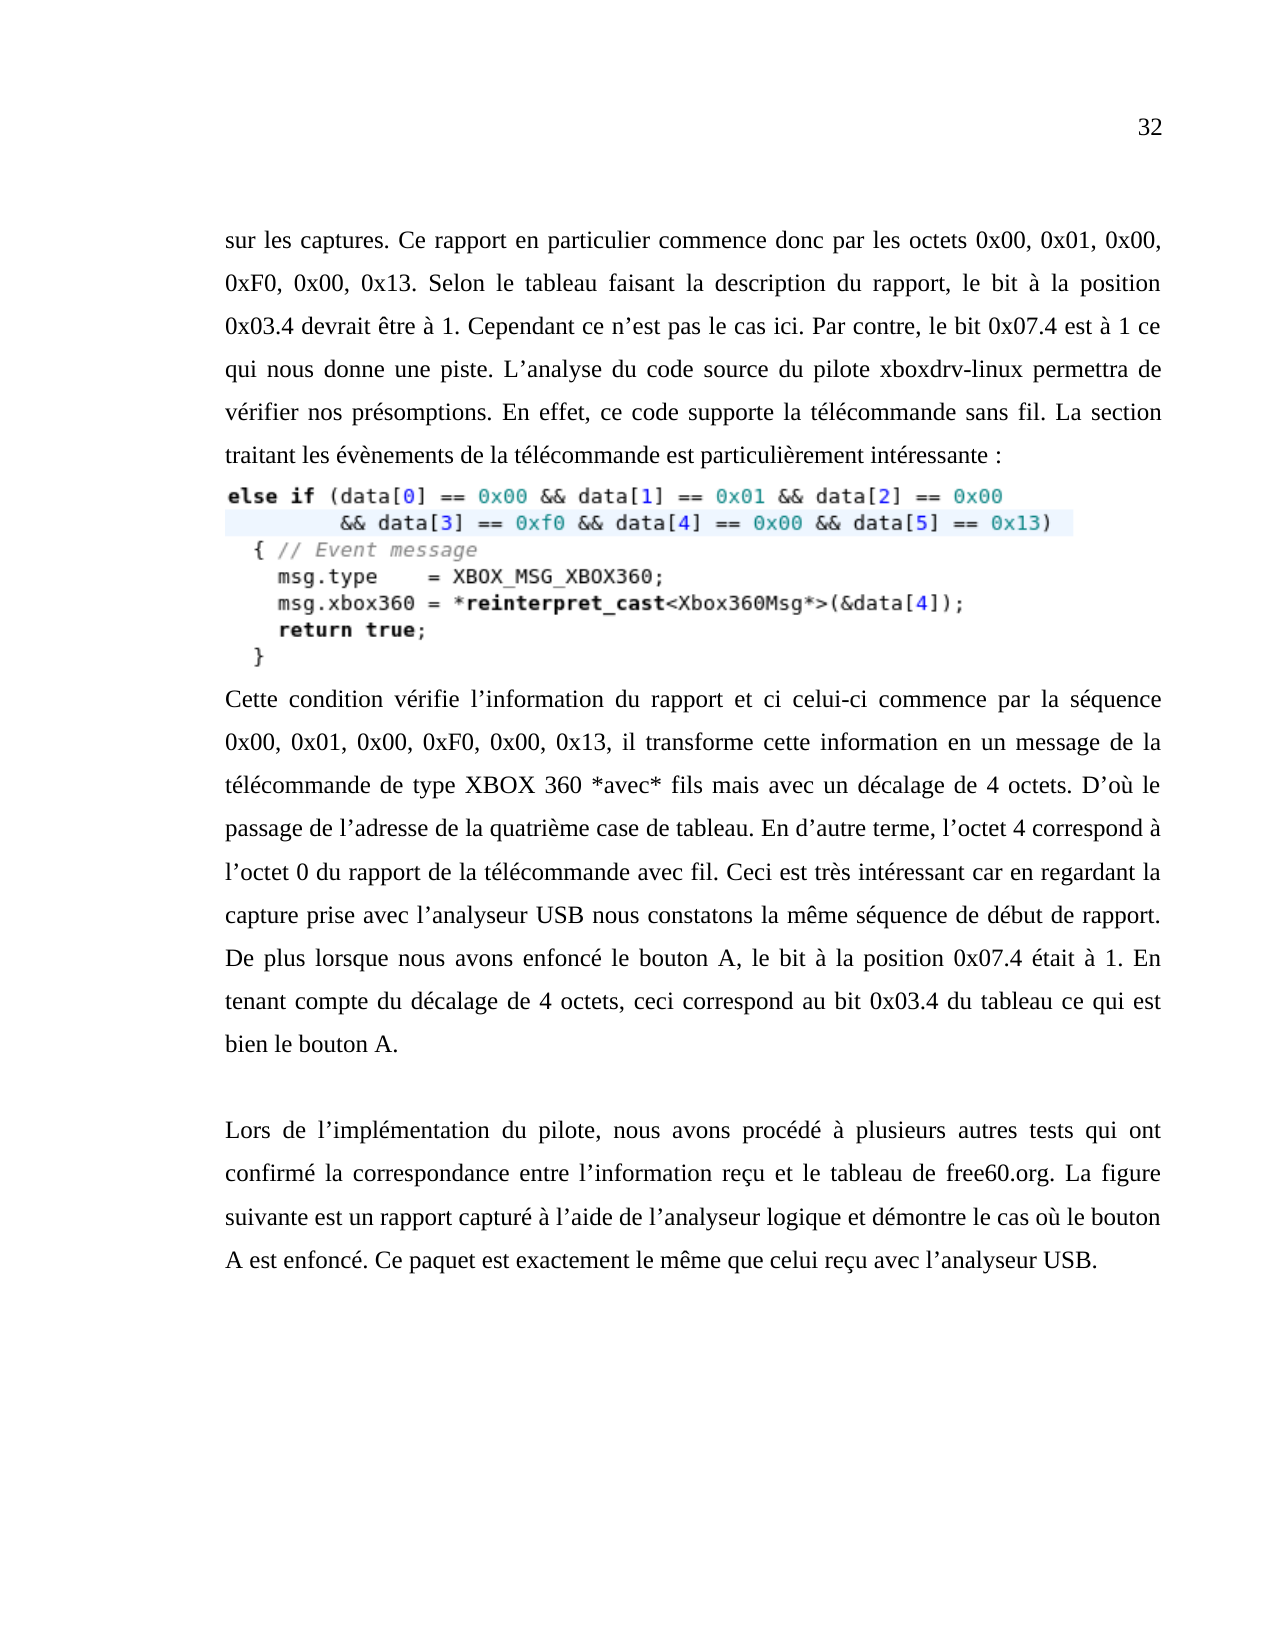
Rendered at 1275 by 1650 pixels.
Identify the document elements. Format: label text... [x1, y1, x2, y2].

picture [225, 483, 1074, 670]
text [225, 225, 1162, 469]
text Cette condition vérifie l’information du rapport et ci celui-ci commence par la séquence 0x00, 0x01, 0x00, 0xF0, 0x00, 0x13, il transforme cette information en un message de la télécommande de type XBOX 360 *avec* fils mais avec un décalage de 4 octets. D’où le passage de l’adresse de la quatrième case de tableau. En d’autre terme, l’octet 4 correspond à l’octet 0 du rapport de la télécommande avec fil. Ceci est très intéressant car en regardant la capture prise avec l’analyseur USB nous constatons la même séquence de début de rapport. De plus lorsque nous avons enfoncé le bouton A, le bit à la position 0x07.4 était à 1. En tenant compte du décalage de 4 octets, ceci correspond au bit 0x03.4 du tableau ce qui est bien le bouton A. [225, 684, 1162, 1058]
text Lors de l’implémentation du pilote, nous avons procédé à plusieurs autres tests qui ont confirmé la correspondance entre l’information reçu et le tableau de free60.org. La figure suivante est un rapport capturé à l’aide de l’analyseur logique et démontre le cas où le bouton A est enfoncé. Ce paquet est exactement le même que celui reçu avec l’analyseur USB. [225, 1115, 1162, 1273]
